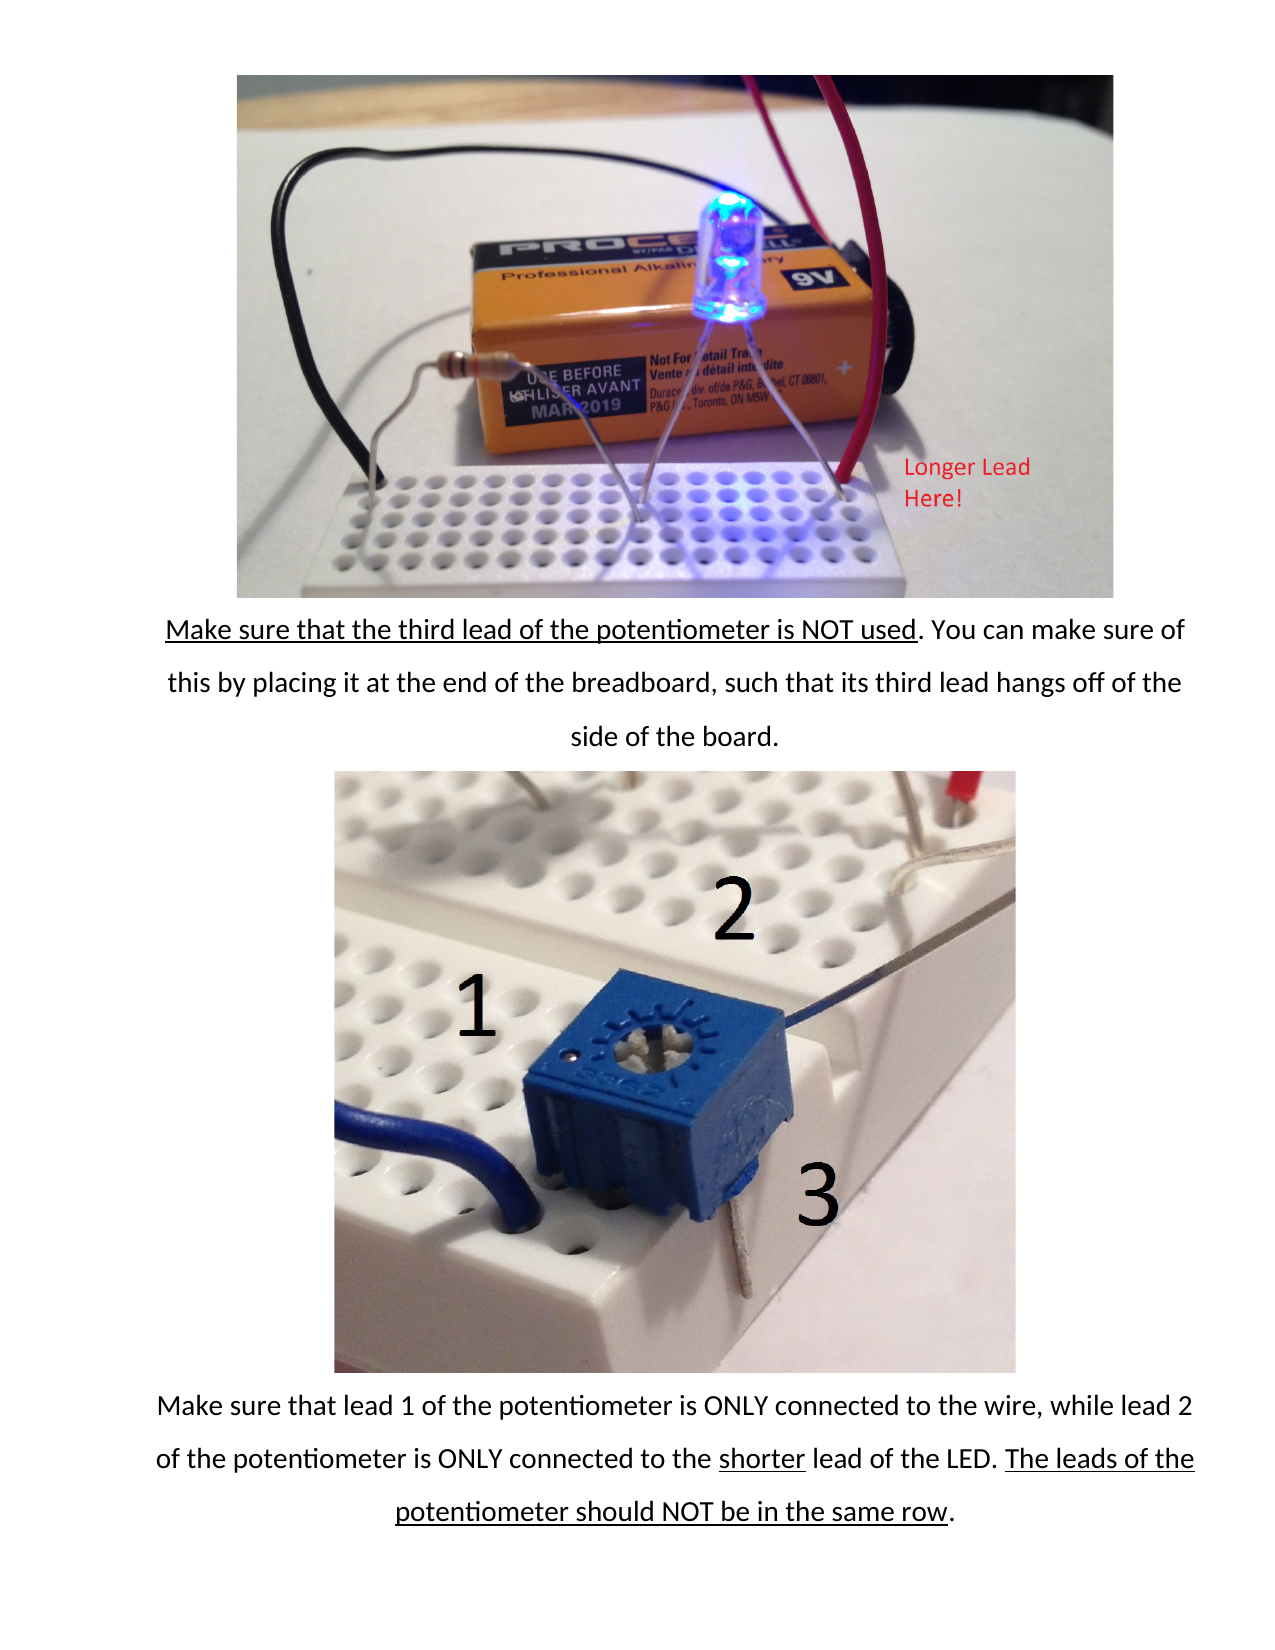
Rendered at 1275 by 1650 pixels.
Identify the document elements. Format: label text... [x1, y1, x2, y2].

picture [236, 75, 1114, 598]
picture [334, 771, 1016, 1373]
list Make sure that the third lead of the potentiometer is NOT used. You can make sure of this by placing it at the end of the breadboard, such that its third lead hangs off of the side of the board. [150, 611, 1200, 753]
list Make sure that lead 1 of the potentiometer is ONLY connected to the wire, while lead 2 of the potentiometer is ONLY connected to the shorter lead of the LED. The leads of the potentiometer should NOT be in the same row. [150, 1387, 1200, 1529]
